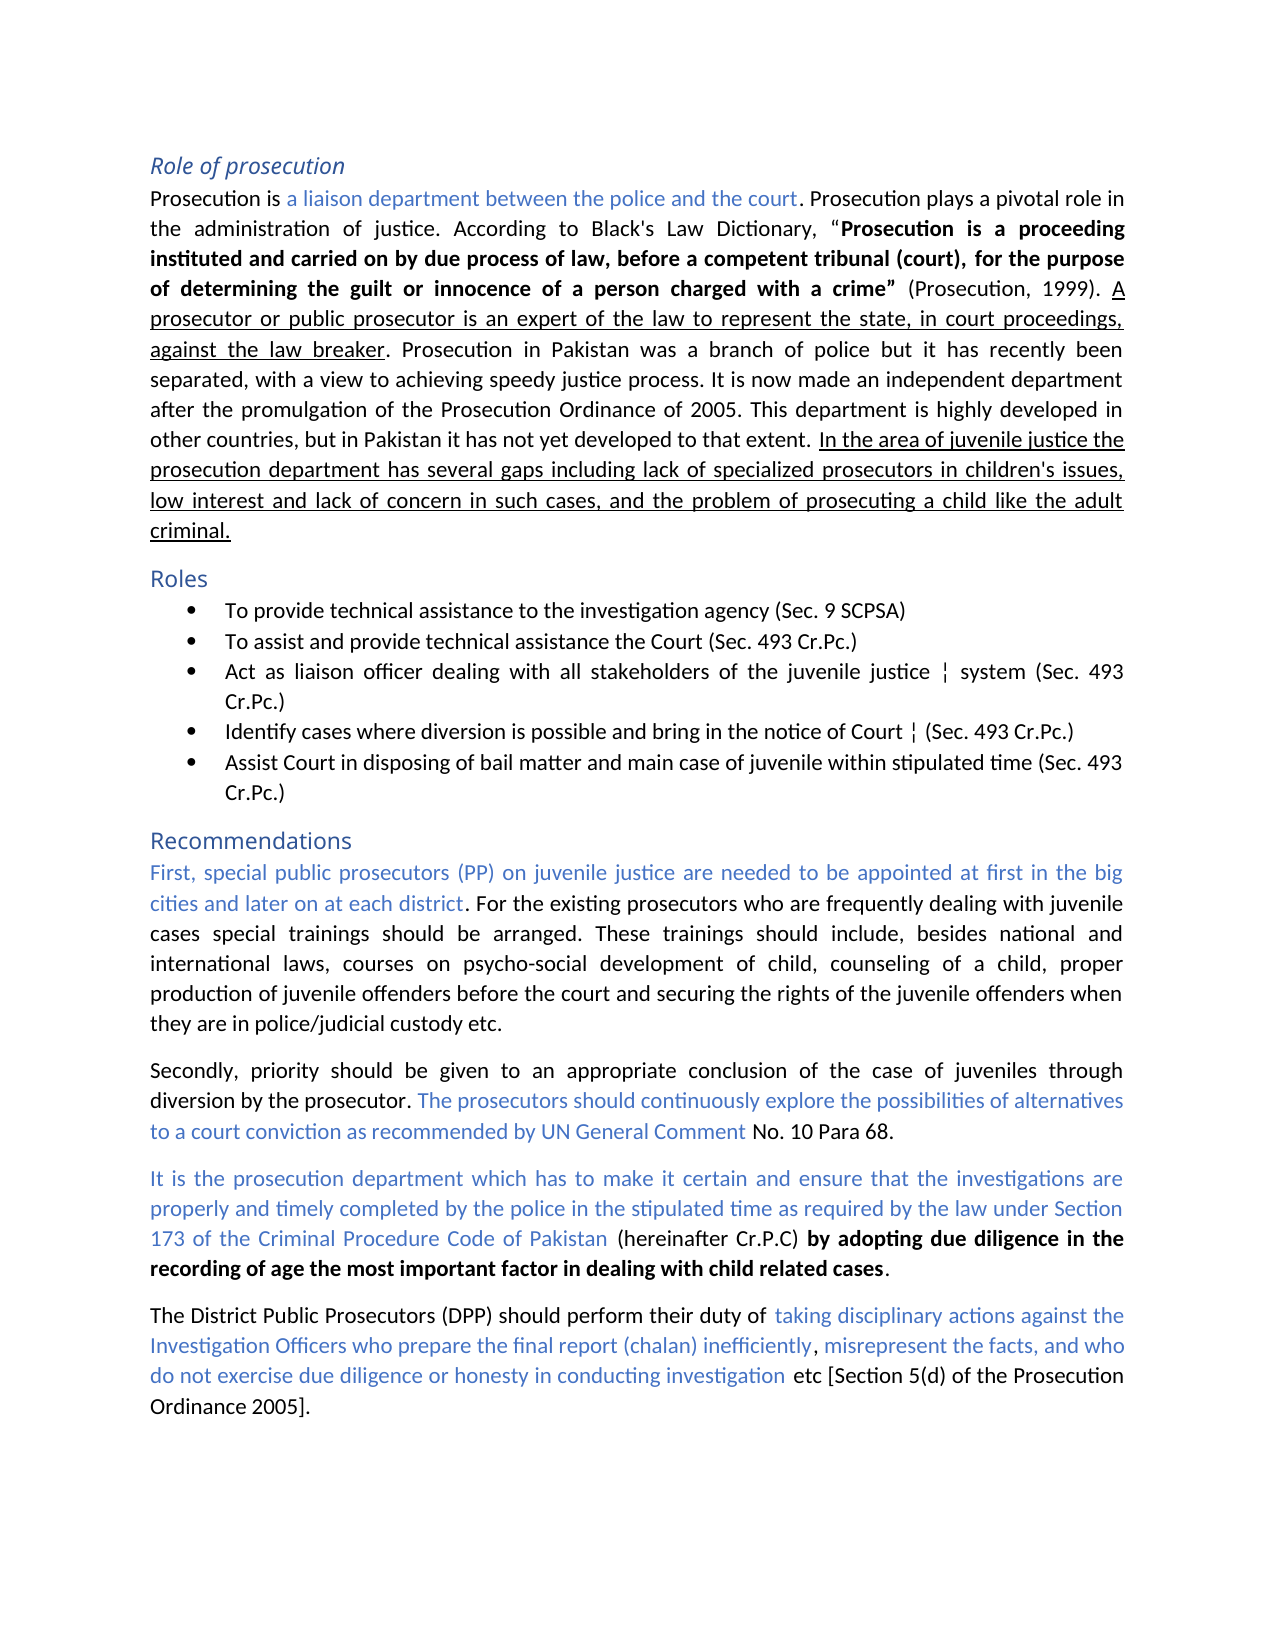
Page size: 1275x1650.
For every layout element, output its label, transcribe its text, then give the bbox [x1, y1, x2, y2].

text First, special public prosecutors (PP) on juvenile justice are needed to be appointed at first in the big cities and later on at each district. For the existing prosecutors who are frequently dealing with juvenile cases special trainings should be arranged. These trainings should include, besides national and international laws, courses on psycho-social development of child, counseling of a child, proper production of juvenile offenders before the court and securing the rights of the juvenile offenders when they are in police/judicial custody etc. [150, 858, 1125, 1038]
list Act as liaison officer dealing with all stakeholders of the juvenile justice ¦ system (Sec. 493 Cr.Pc.) [187, 657, 1125, 715]
text The District Public Prosecutors (DPP) should perform their duty of taking disciplinary actions against the Investigation Officers who prepare the final report (chalan) inefficiently, misrepresent the facts, and who do not exercise due diligence or honesty in conducting investigation etc [Section 5(d) of the Prosecution Ordinance 2005]. [150, 1301, 1125, 1420]
text It is the prosecution department which has to make it certain and ensure that the investigations are properly and timely completed by the police in the stipulated time as required by the law under Section 173 of the Criminal Procedure Code of Pakistan (hereinafter Cr.P.C) by adopting due diligence in the recording of age the most important factor in dealing with child related cases. [150, 1164, 1125, 1282]
list Assist Court in disposing of bail matter and main case of juvenile within stipulated time (Sec. 493 Cr.Pc.) [187, 748, 1125, 806]
text Prosecution is a liaison department between the police and the court. Prosecution plays a pivotal role in the administration of justice. According to Black's Law Dictionary, “Prosecution is a proceeding instituted and carried on by due process of law, before a competent tribunal (court), for the purpose of determining the guilt or innocence of a person charged with a crime” (Prosecution, 1999). A prosecutor or public prosecutor is an expert of the law to represent the state, in court proceedings, against the law breaker. Prosecution in Pakistan was a branch of police but it has recently been separated, with a view to achieving speedy justice process. It is now made an independent department after the promulgation of the Prosecution Ordinance of 2005. This department is highly developed in other countries, but in Pakistan it has not yet developed to that extent. In the area of juvenile justice the prosecution department has several gaps including lack of specialized prosecutors in children's issues, low interest and lack of concern in such cases, and the problem of prosecuting a child like the adult criminal. [150, 184, 1125, 480]
subtitle Recommendations [150, 825, 1125, 856]
text Secondly, priority should be given to an appropriate conclusion of the case of juveniles through diversion by the prosecutor. The prosecutors should continuously explore the possibilities of alternatives to a court conviction as recommended by UN General Comment No. 10 Para 68. [150, 1056, 1125, 1145]
list Identify cases where diversion is possible and bring in the notice of Court ¦ (Sec. 493 Cr.Pc.) [187, 717, 1125, 746]
subtitle Roles [150, 563, 1125, 594]
list To assist and provide technical assistance the Court (Sec. 493 Cr.Pc.) [187, 627, 1125, 655]
subtitle Role of prosecution [150, 150, 1125, 181]
list To provide technical assistance to the investigation agency (Sec. 9 SCPSA) [187, 597, 1125, 625]
